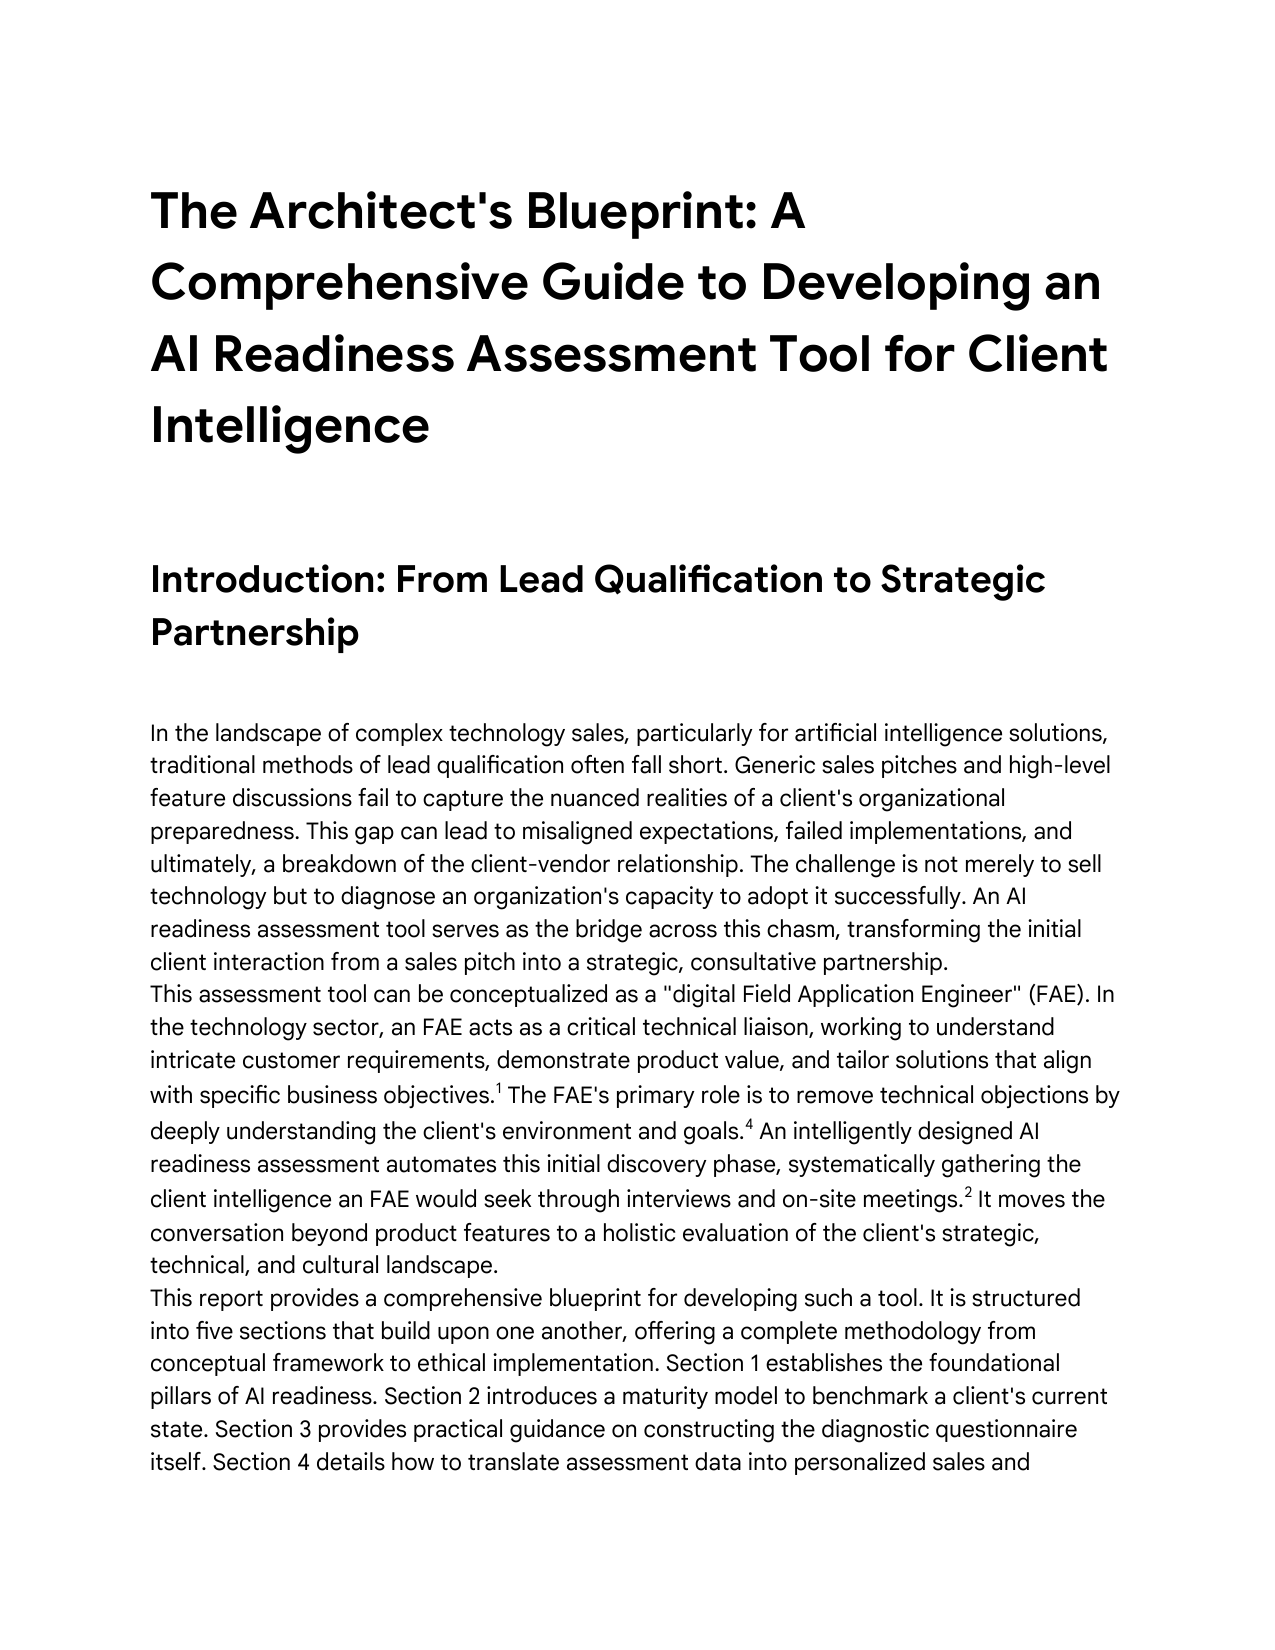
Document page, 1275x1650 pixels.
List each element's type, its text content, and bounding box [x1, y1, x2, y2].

text This assessment tool can be conceptualized as a "digital Field Application Engineer" (FAE). In the technology sector, an FAE acts as a critical technical liaison, working to understand intricate customer requirements, demonstrate product value, and tailor solutions that align with specific business objectives.1 The FAE's primary role is to remove technical objections by deeply understanding the client's environment and goals.4 An intelligently designed AI readiness assessment automates this initial discovery phase, systematically gathering the client intelligence an FAE would seek through interviews and on-site meetings.2 It moves the conversation beyond product features to a holistic evaluation of the client's strategic, technical, and cultural landscape. [150, 981, 1125, 1280]
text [150, 1284, 1125, 1476]
subtitle The Architect's Blueprint: A Comprehensive Guide to Developing an AI Readiness Assessment Tool for Client Intelligence [150, 180, 1125, 457]
subtitle Introduction: From Lead Qualification to Strategic Partnership [150, 556, 1125, 656]
text In the landscape of complex technology sales, particularly for artificial intelligence solutions, traditional methods of lead qualification often fall short. Generic sales pitches and high-level feature discussions fail to capture the nuanced realities of a client's organizational preparedness. This gap can lead to misaligned expectations, failed implementations, and ultimately, a breakdown of the client-vendor relationship. The challenge is not merely to sell technology but to diagnose an organization's capacity to adopt it successfully. An AI readiness assessment tool serves as the bridge across this chasm, transforming the initial client interaction from a sales pitch into a strategic, consultative partnership. [150, 719, 1125, 977]
